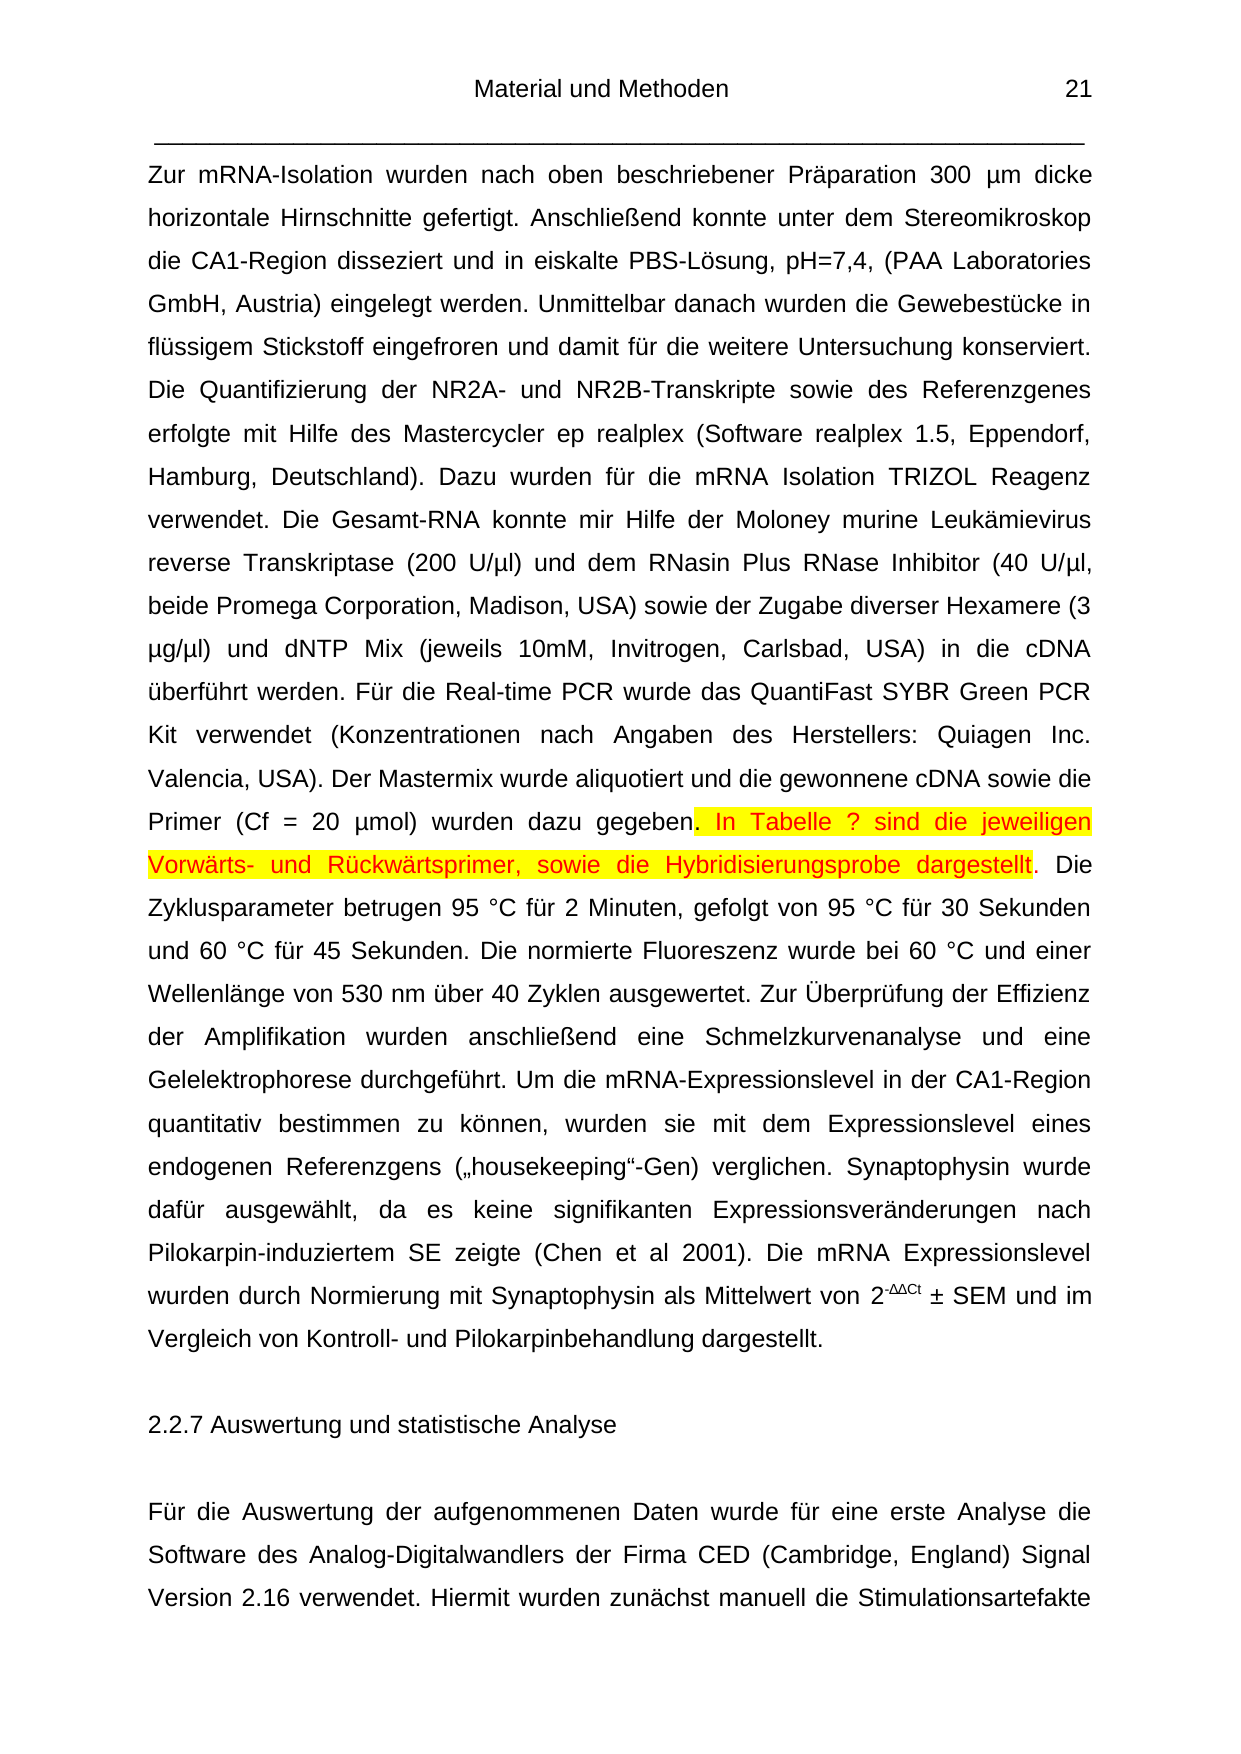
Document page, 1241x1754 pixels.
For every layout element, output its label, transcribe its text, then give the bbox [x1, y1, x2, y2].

text Zur mRNA-Isolation wurden nach oben beschriebener Präparation 300 µm dicke horizontale Hirnschnitte gefertigt. Anschließend konnte unter dem Stereomikroskop die CA1-Region disseziert und in eiskalte PBS-Lösung, pH=7,4, (PAA Laboratories GmbH, Austria) eingelegt werden. Unmittelbar danach wurden die Gewebestücke in flüssigem Stickstoff eingefroren und damit für die weitere Untersuchung konserviert. Die Quantifizierung der NR2A- und NR2B-Transkripte sowie des Referenzgenes erfolgte mit Hilfe des Mastercycler ep realplex (Software realplex 1.5, Eppendorf, Hamburg, Deutschland). Dazu wurden für die mRNA Isolation TRIZOL Reagenz verwendet. Die Gesamt-RNA konnte mir Hilfe der Moloney murine Leukämievirus reverse Transkriptase (200 U/µl) und dem RNasin Plus RNase Inhibitor (40 U/µl, beide Promega Corporation, Madison, USA) sowie der Zugabe diverser Hexamere (3 µg/µl) und dNTP Mix (jeweils 10mM, Invitrogen, Carlsbad, USA) in die cDNA überführt werden. Für die Real-time PCR wurde das QuantiFast SYBR Green PCR Kit verwendet (Konzentrationen nach Angaben des Herstellers: Quiagen Inc. Valencia, USA). Der Mastermix wurde aliquotiert und die gewonnene cDNA sowie die Primer (Cf = 20 µmol) wurden dazu gegeben. In Tabelle ? sind die jeweiligen Vorwärts- und Rückwärtsprimer, sowie die Hybridisierungsprobe dargestellt. Die Zyklusparameter betrugen 95 °C für 2 Minuten, gefolgt von 95 °C für 30 Sekunden und 60 °C für 45 Sekunden. Die normierte Fluoreszenz wurde bei 60 °C und einer Wellenlänge von 530 nm über 40 Zyklen ausgewertet. Zur Überprüfung der Effizienz der Amplifikation wurden anschließend eine Schmelzkurvenanalyse und eine Gelelektrophorese durchgeführt. Um die mRNA-Expressionslevel in der CA1-Region quantitativ bestimmen zu können, wurden sie mit dem Expressionslevel eines endogenen Referenzgens („housekeeping“-Gen) verglichen. Synaptophysin wurde dafür ausgewählt, da es keine signifikanten Expressionsveränderungen nach Pilokarpin-induziertem SE zeigte (Chen et al 2001). Die mRNA Expressionslevel wurden durch Normierung mit Synaptophysin als Mittelwert von 2-∆∆Ct ± SEM und im Vergleich von Kontroll- und Pilokarpinbehandlung dargestellt. [148, 160, 1093, 1353]
subtitle 2.2.7 Auswertung und statistische Analyse [148, 1411, 1093, 1439]
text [148, 1497, 1093, 1612]
